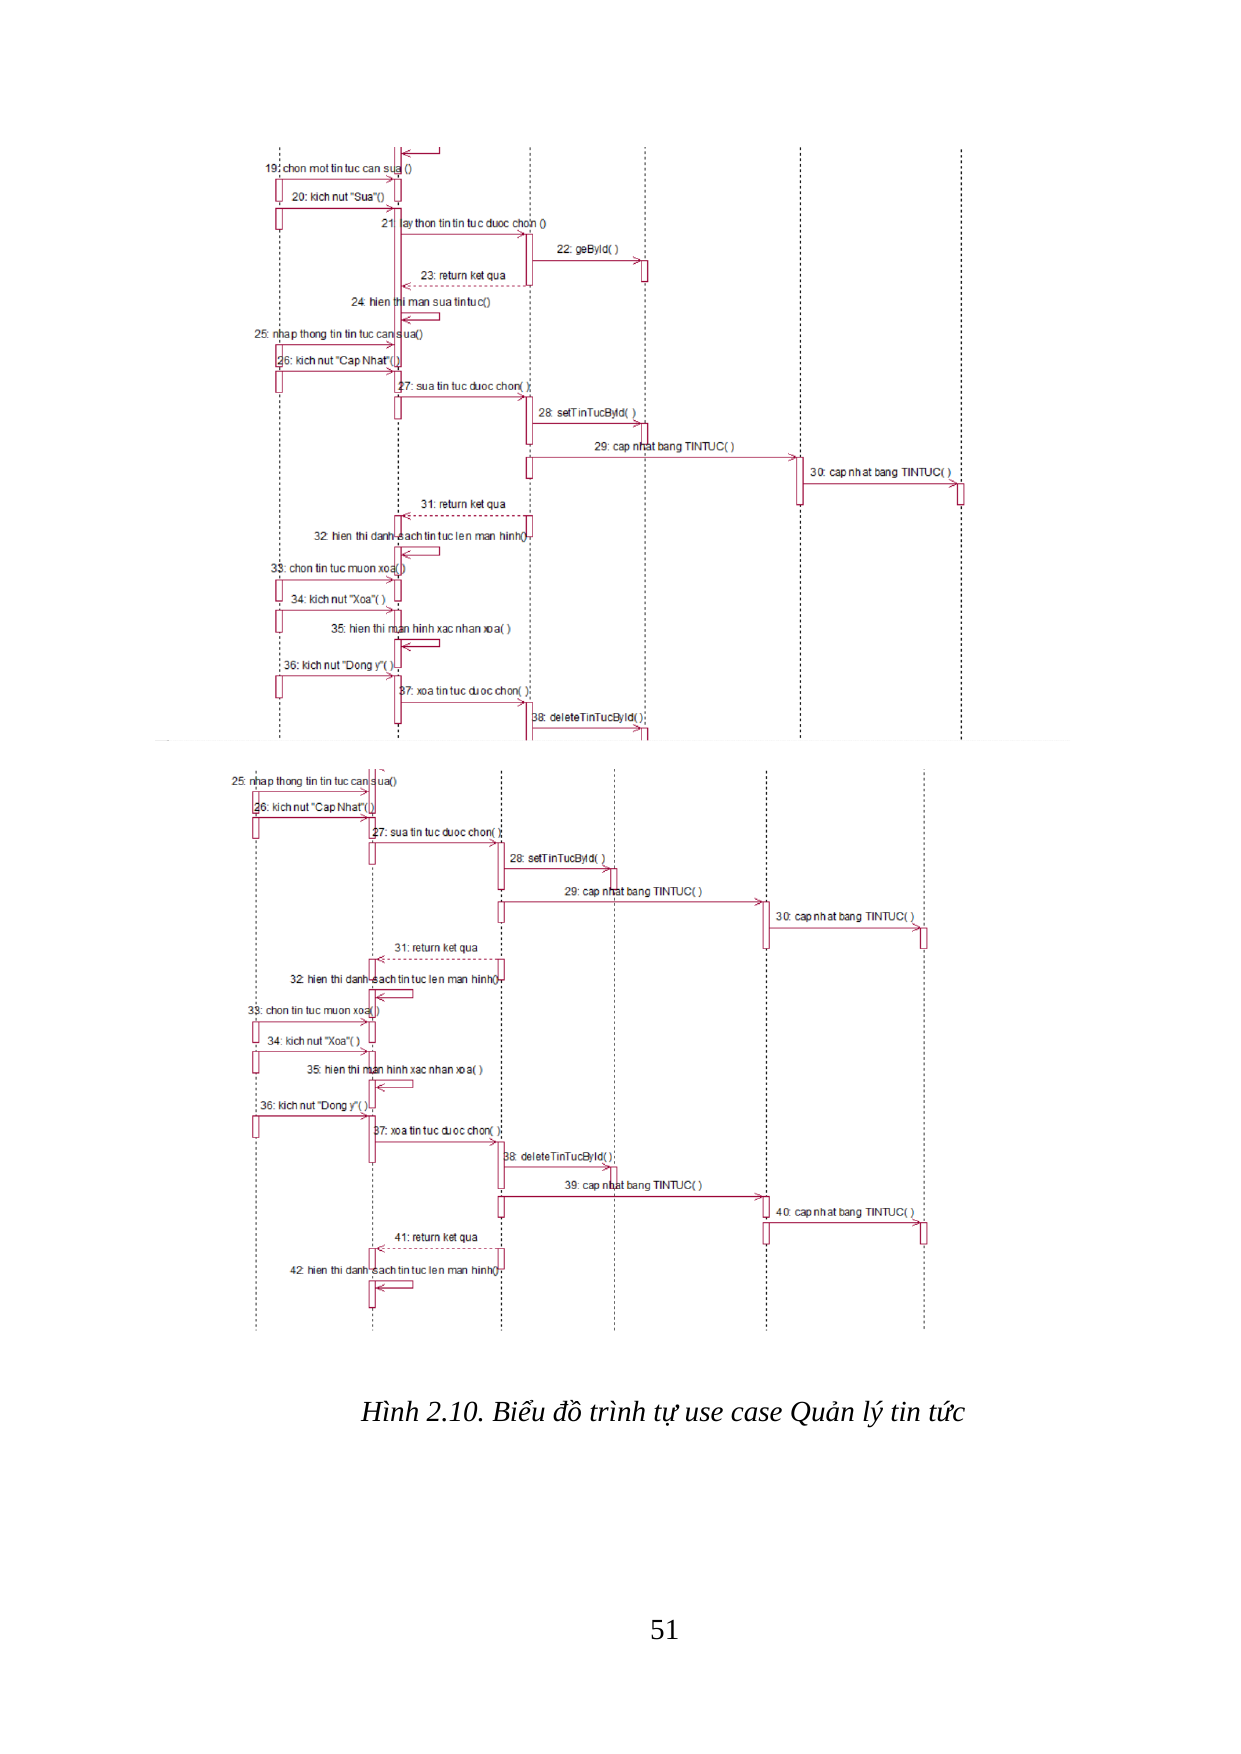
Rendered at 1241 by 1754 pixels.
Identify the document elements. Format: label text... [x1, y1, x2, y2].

picture [155, 147, 1071, 741]
picture [155, 769, 1071, 1337]
text Hình 2.10. Biểu đồ trình tự use case Quản lý tin tức [207, 1394, 1122, 1428]
